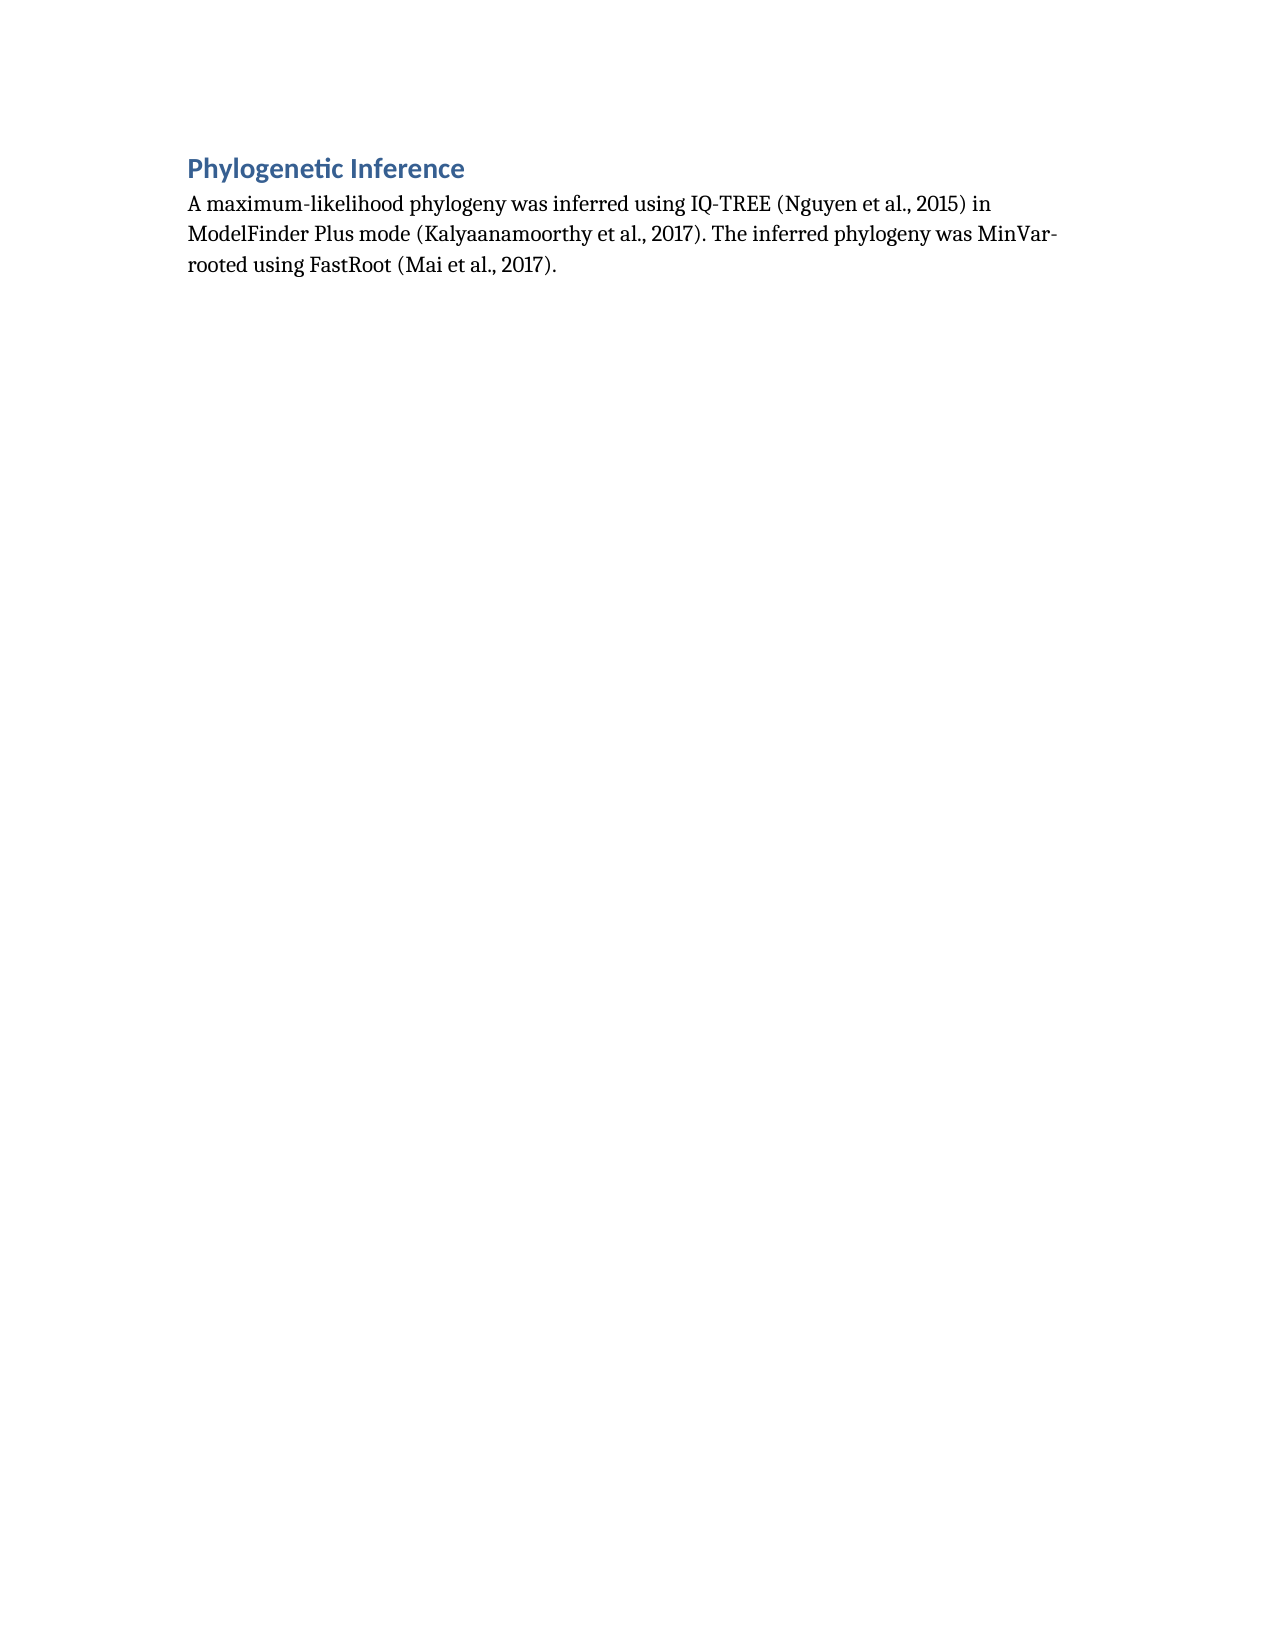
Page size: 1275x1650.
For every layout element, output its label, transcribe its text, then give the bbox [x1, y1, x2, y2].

subtitle Phylogenetic Inference [187, 150, 1087, 186]
text A maximum-likelihood phylogeny was inferred using IQ-TREE (Nguyen et al., 2015) in ModelFinder Plus mode (Kalyaanamoorthy et al., 2017). The inferred phylogeny was MinVar-rooted using FastRoot (Mai et al., 2017). [187, 191, 1087, 278]
